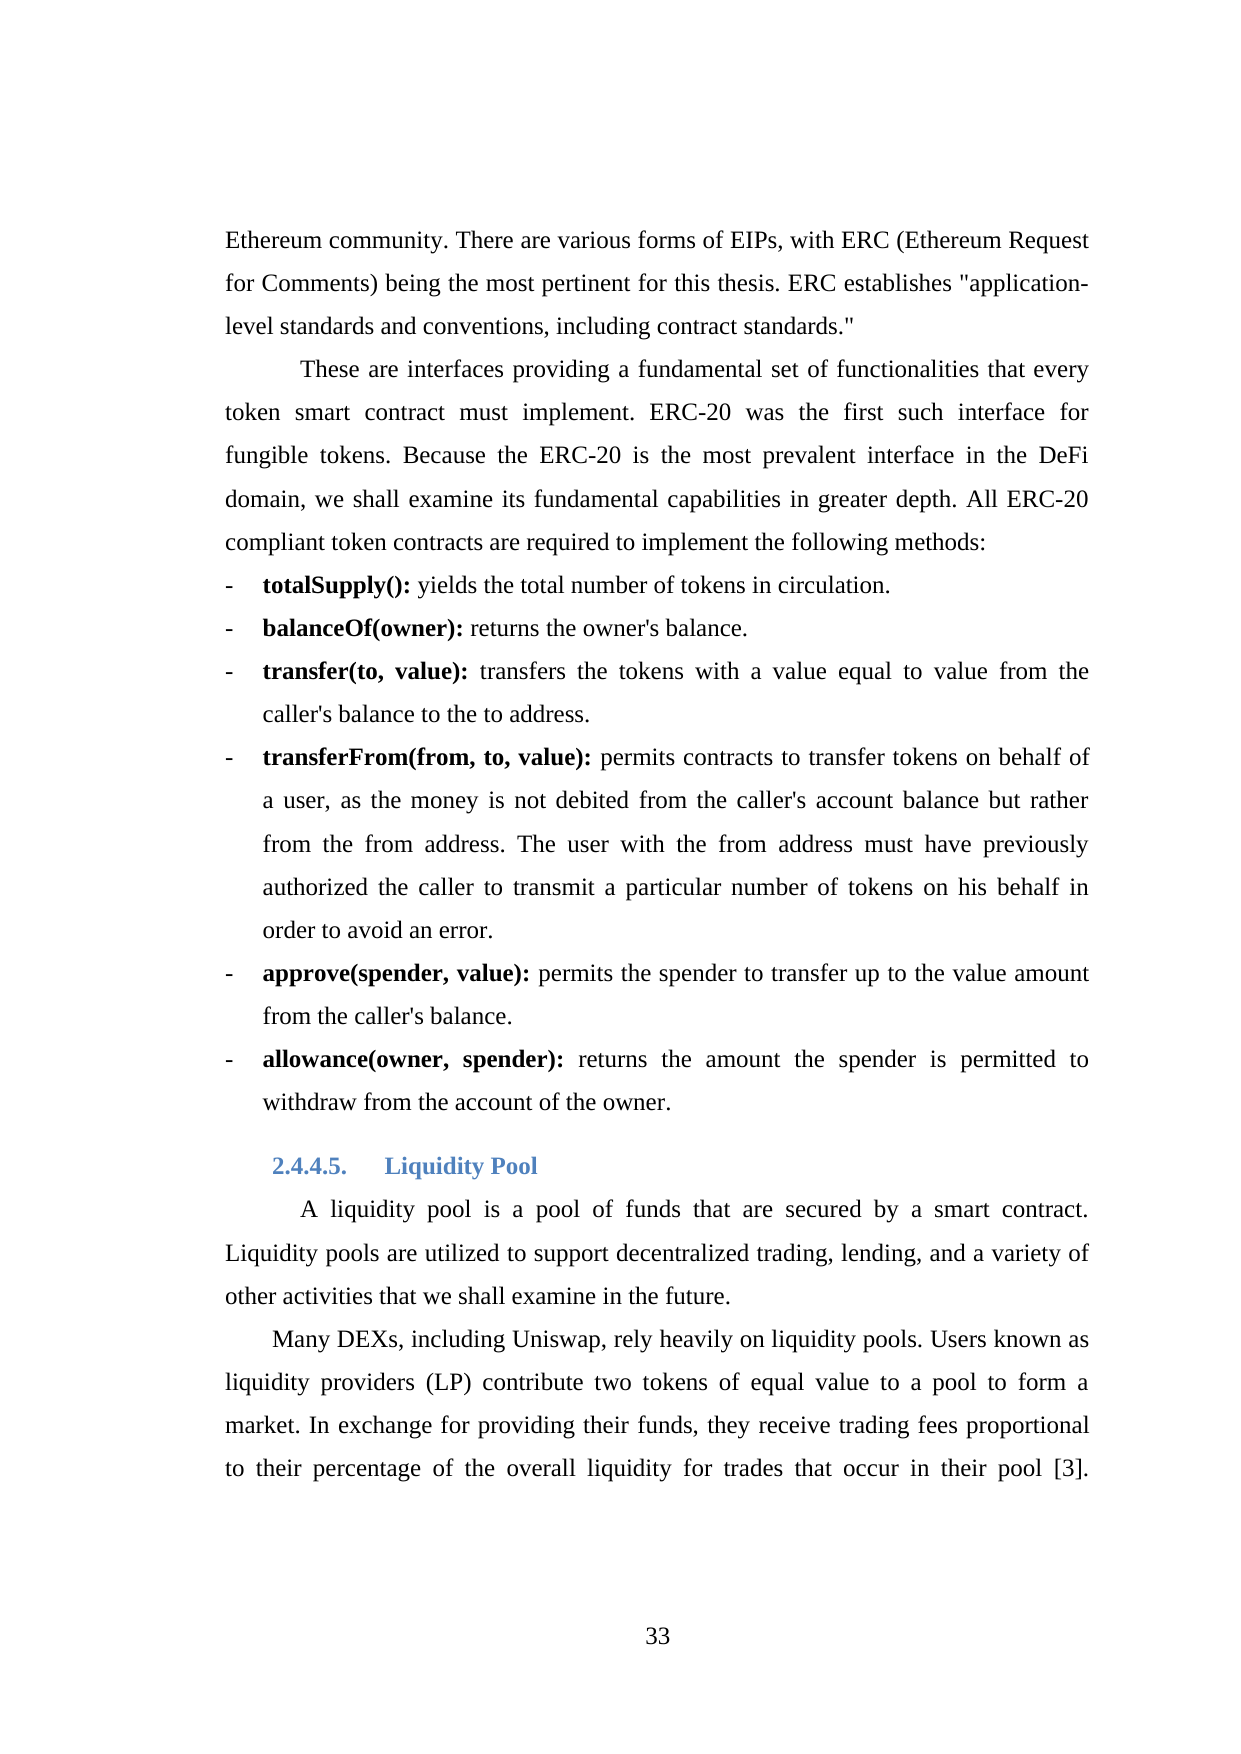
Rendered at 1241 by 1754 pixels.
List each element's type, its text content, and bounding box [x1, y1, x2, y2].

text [225, 1324, 1090, 1482]
subtitle Liquidity Pool [272, 1151, 1090, 1180]
list balanceOf(owner): returns the owner's balance. [225, 613, 1090, 642]
list approve(spender, value): permits the spender to transfer up to the value amount from the caller's balance. [225, 958, 1090, 1030]
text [225, 225, 1090, 340]
list allowance(owner, spender): returns the amount the spender is permitted to withdraw from the account of the owner. [225, 1044, 1090, 1116]
text These are interfaces providing a fundamental set of functionalities that every token smart contract must implement. ERC-20 was the first such interface for fungible tokens. Because the ERC-20 is the most prevalent interface in the DeFi domain, we shall examine its fundamental capabilities in greater depth. All ERC-20 compliant token contracts are required to implement the following methods: [225, 354, 1090, 556]
list transferFrom(from, to, value): permits contracts to transfer tokens on behalf of a user, as the money is not debited from the caller's account balance but rather from the from address. The user with the from address must have previously authorized the caller to transmit a particular number of tokens on his behalf in order to avoid an error. [225, 742, 1090, 944]
list transfer(to, value): transfers the tokens with a value equal to value from the caller's balance to the to address. [225, 656, 1090, 728]
list totalSupply(): yields the total number of tokens in circulation. [225, 570, 1090, 599]
text A liquidity pool is a pool of funds that are secured by a smart contract. Liquidity pools are utilized to support decentralized trading, lending, and a variety of other activities that we shall examine in the future. [225, 1194, 1090, 1309]
